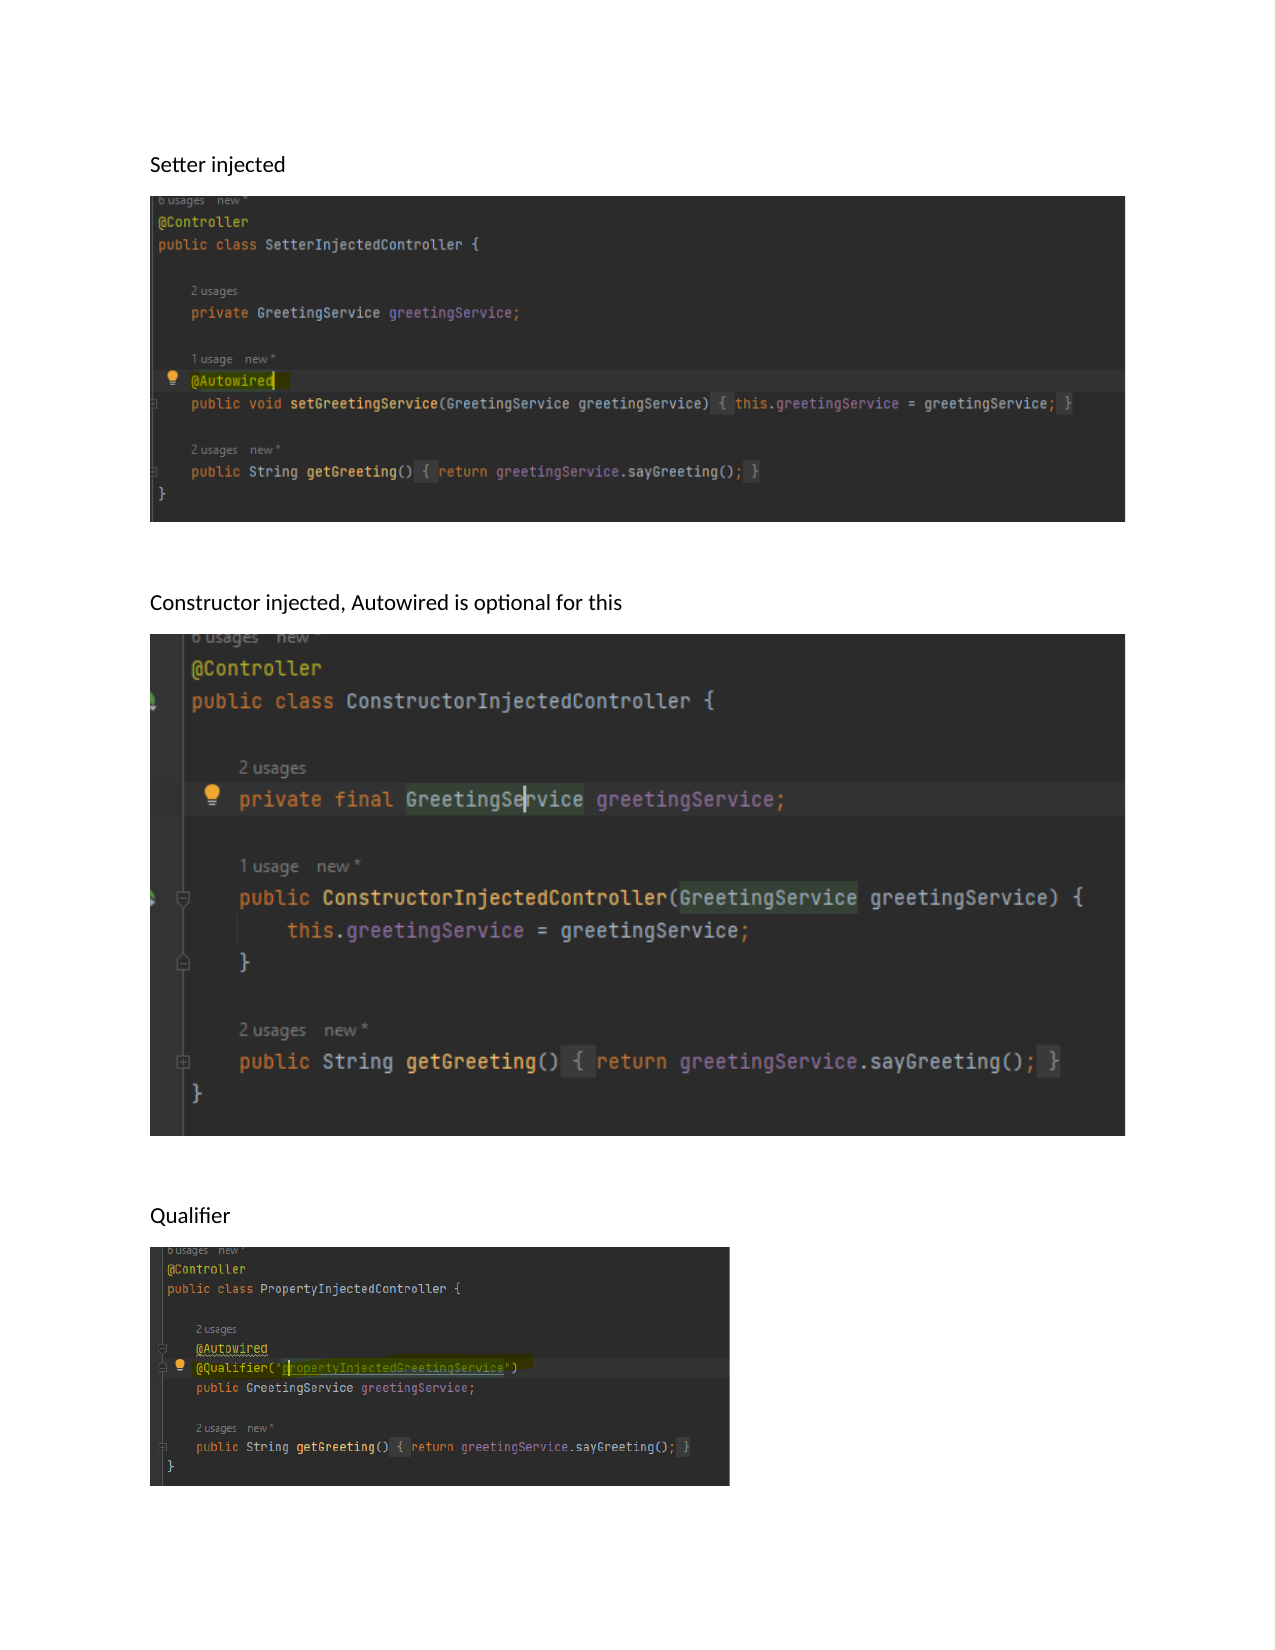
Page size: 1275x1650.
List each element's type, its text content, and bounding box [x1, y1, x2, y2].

picture [150, 634, 1125, 1136]
picture [150, 1247, 730, 1486]
text Qualifier [150, 1201, 1125, 1229]
text Constructor injected, Autowired is optional for this [150, 588, 1125, 616]
text Setter injected [150, 150, 1125, 178]
picture [150, 196, 1125, 522]
